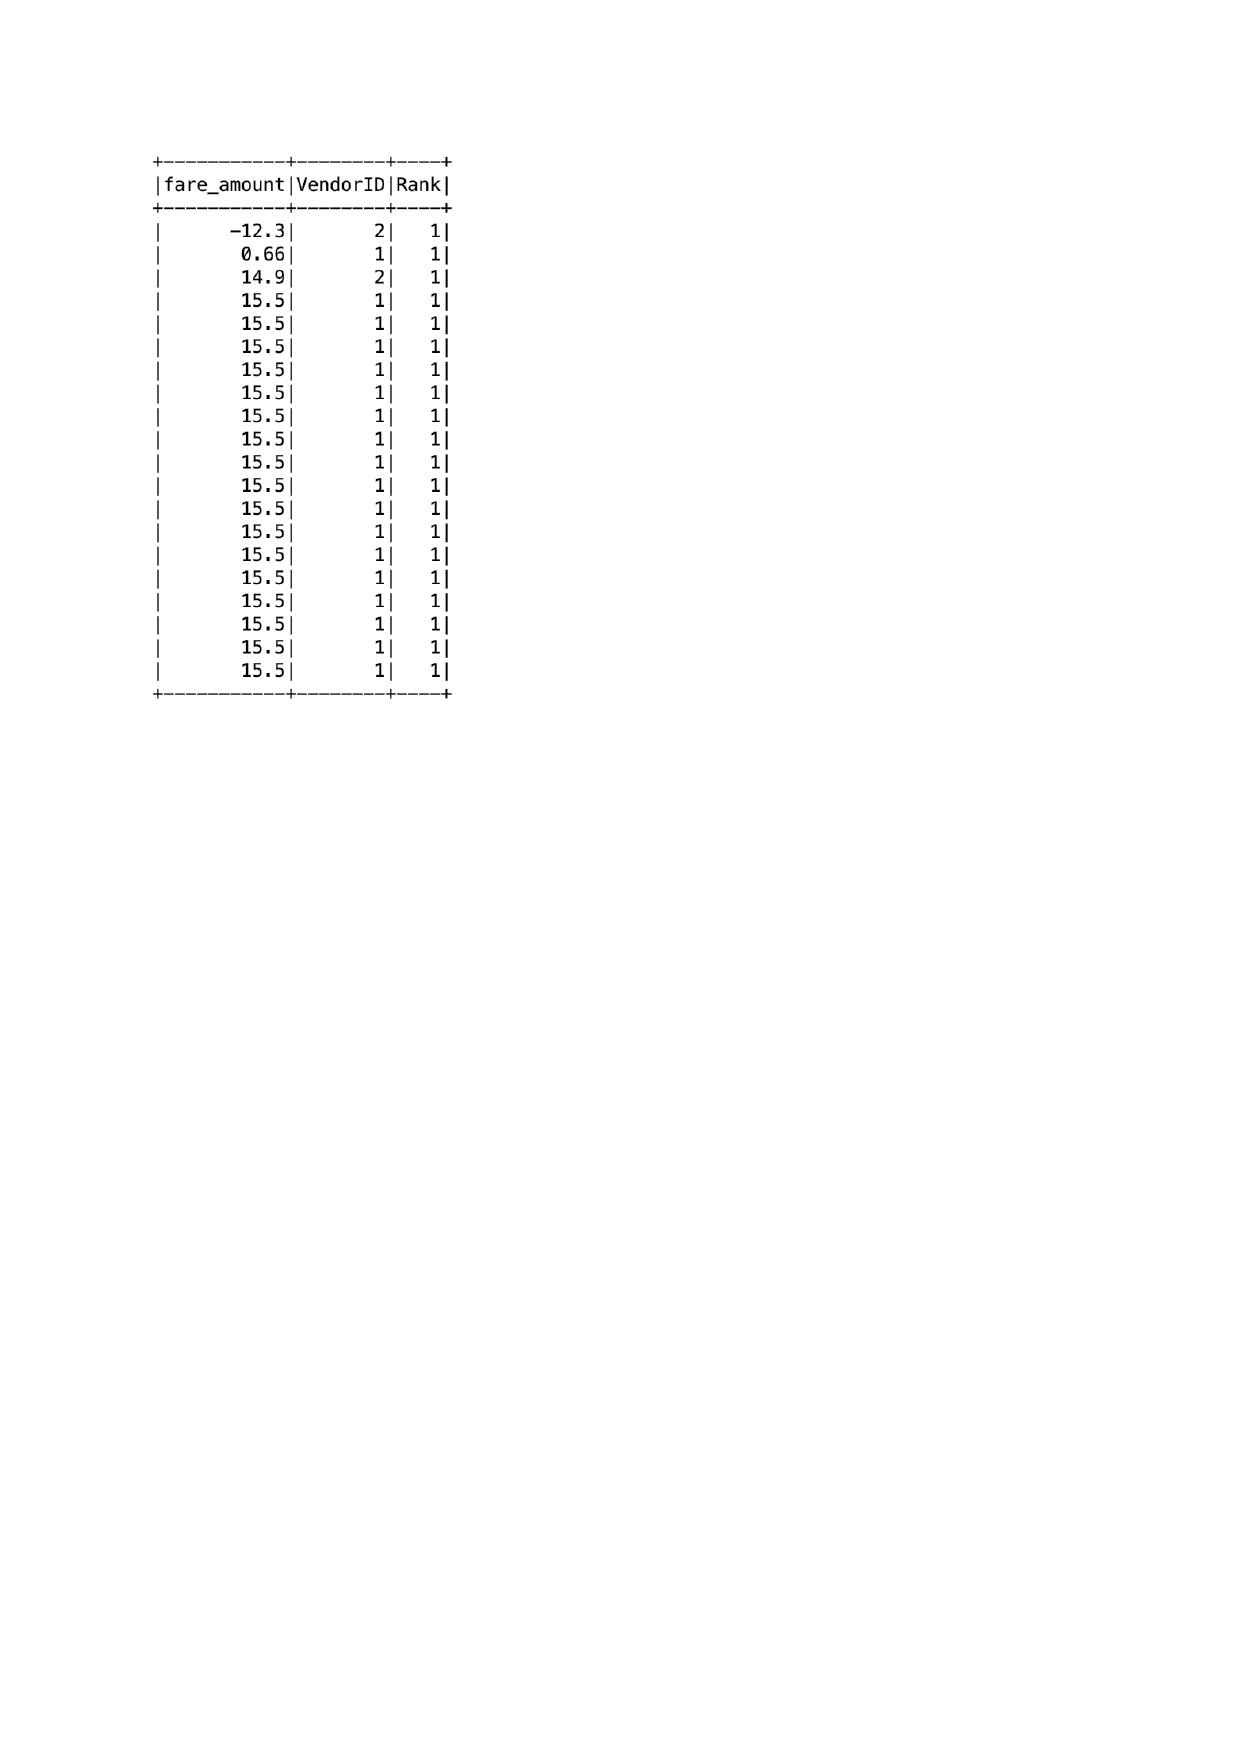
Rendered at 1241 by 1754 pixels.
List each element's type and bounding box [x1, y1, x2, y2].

picture [150, 150, 456, 701]
